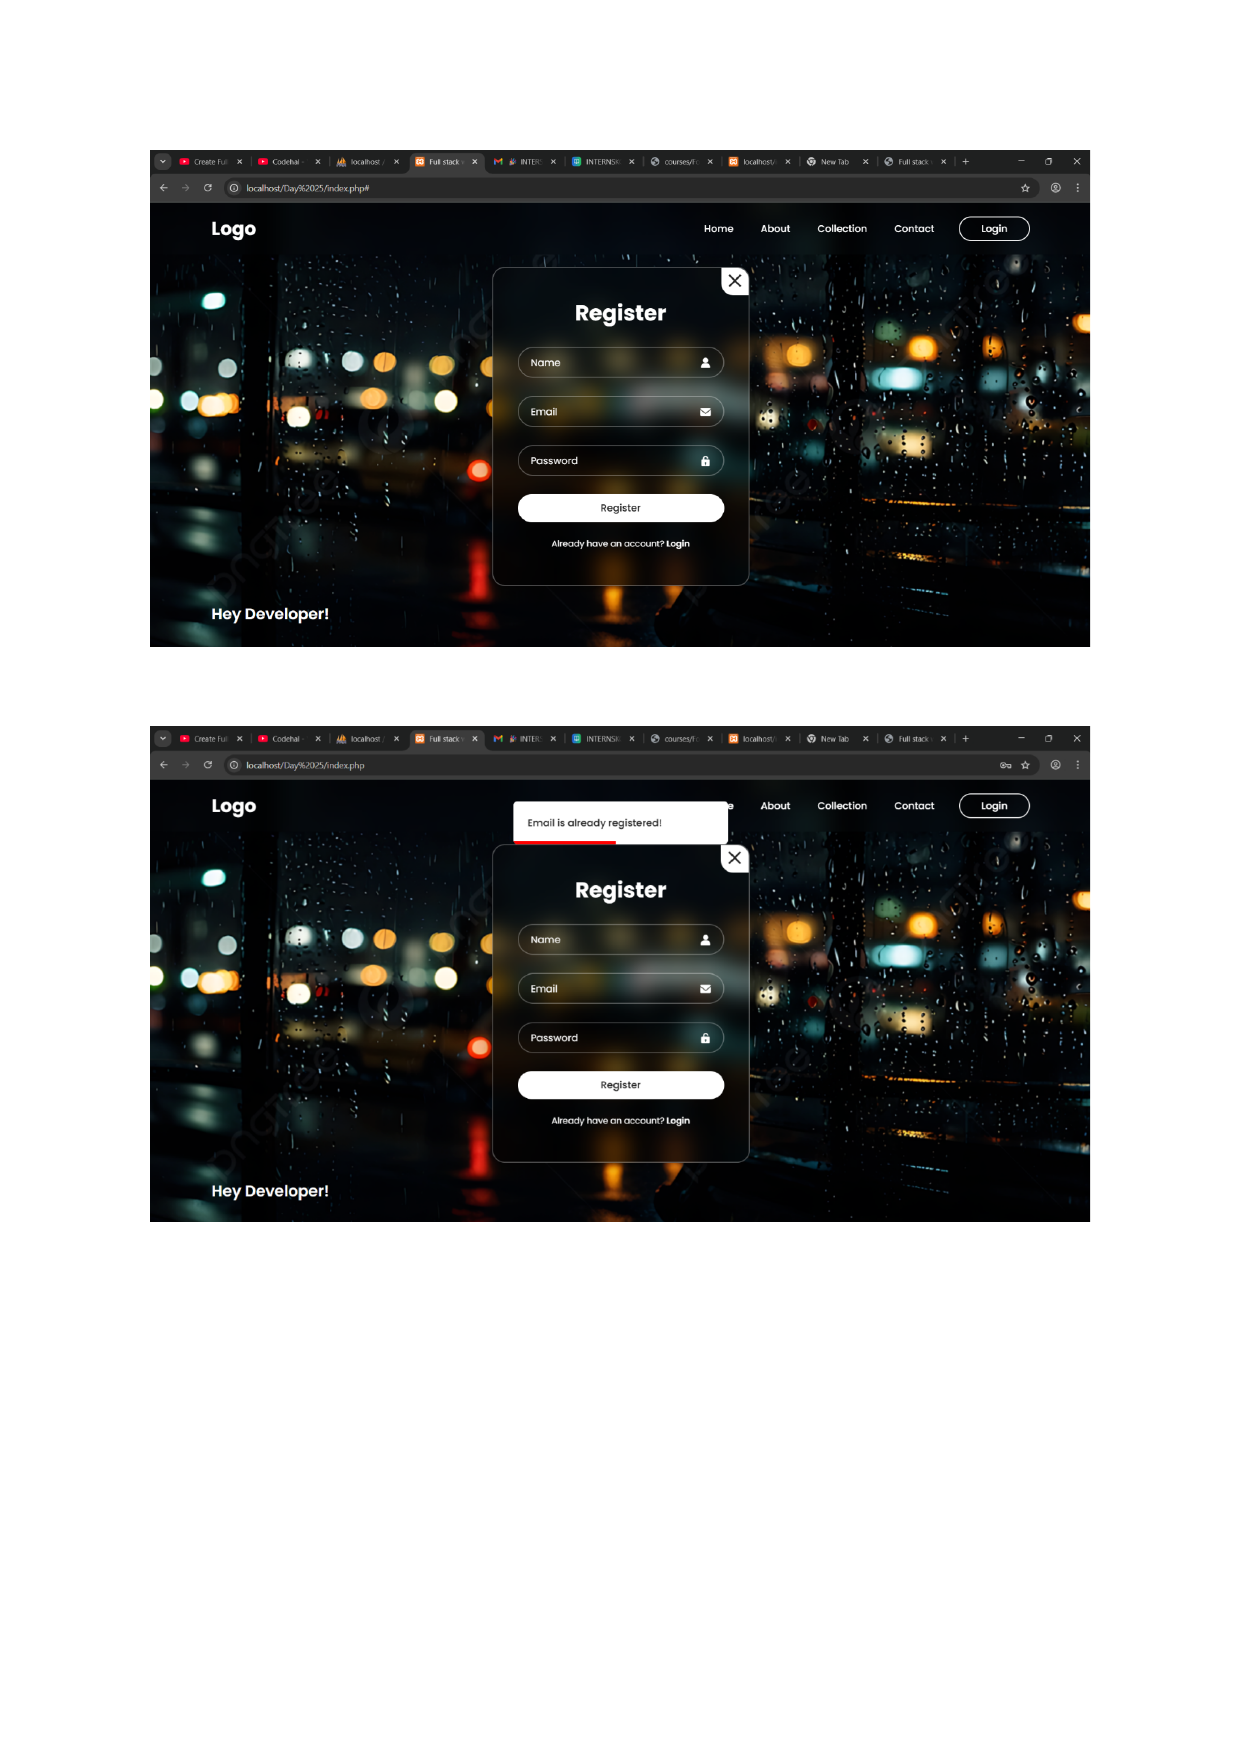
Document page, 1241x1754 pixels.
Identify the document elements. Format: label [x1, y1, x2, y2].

picture [150, 150, 1091, 647]
picture [150, 726, 1091, 1222]
